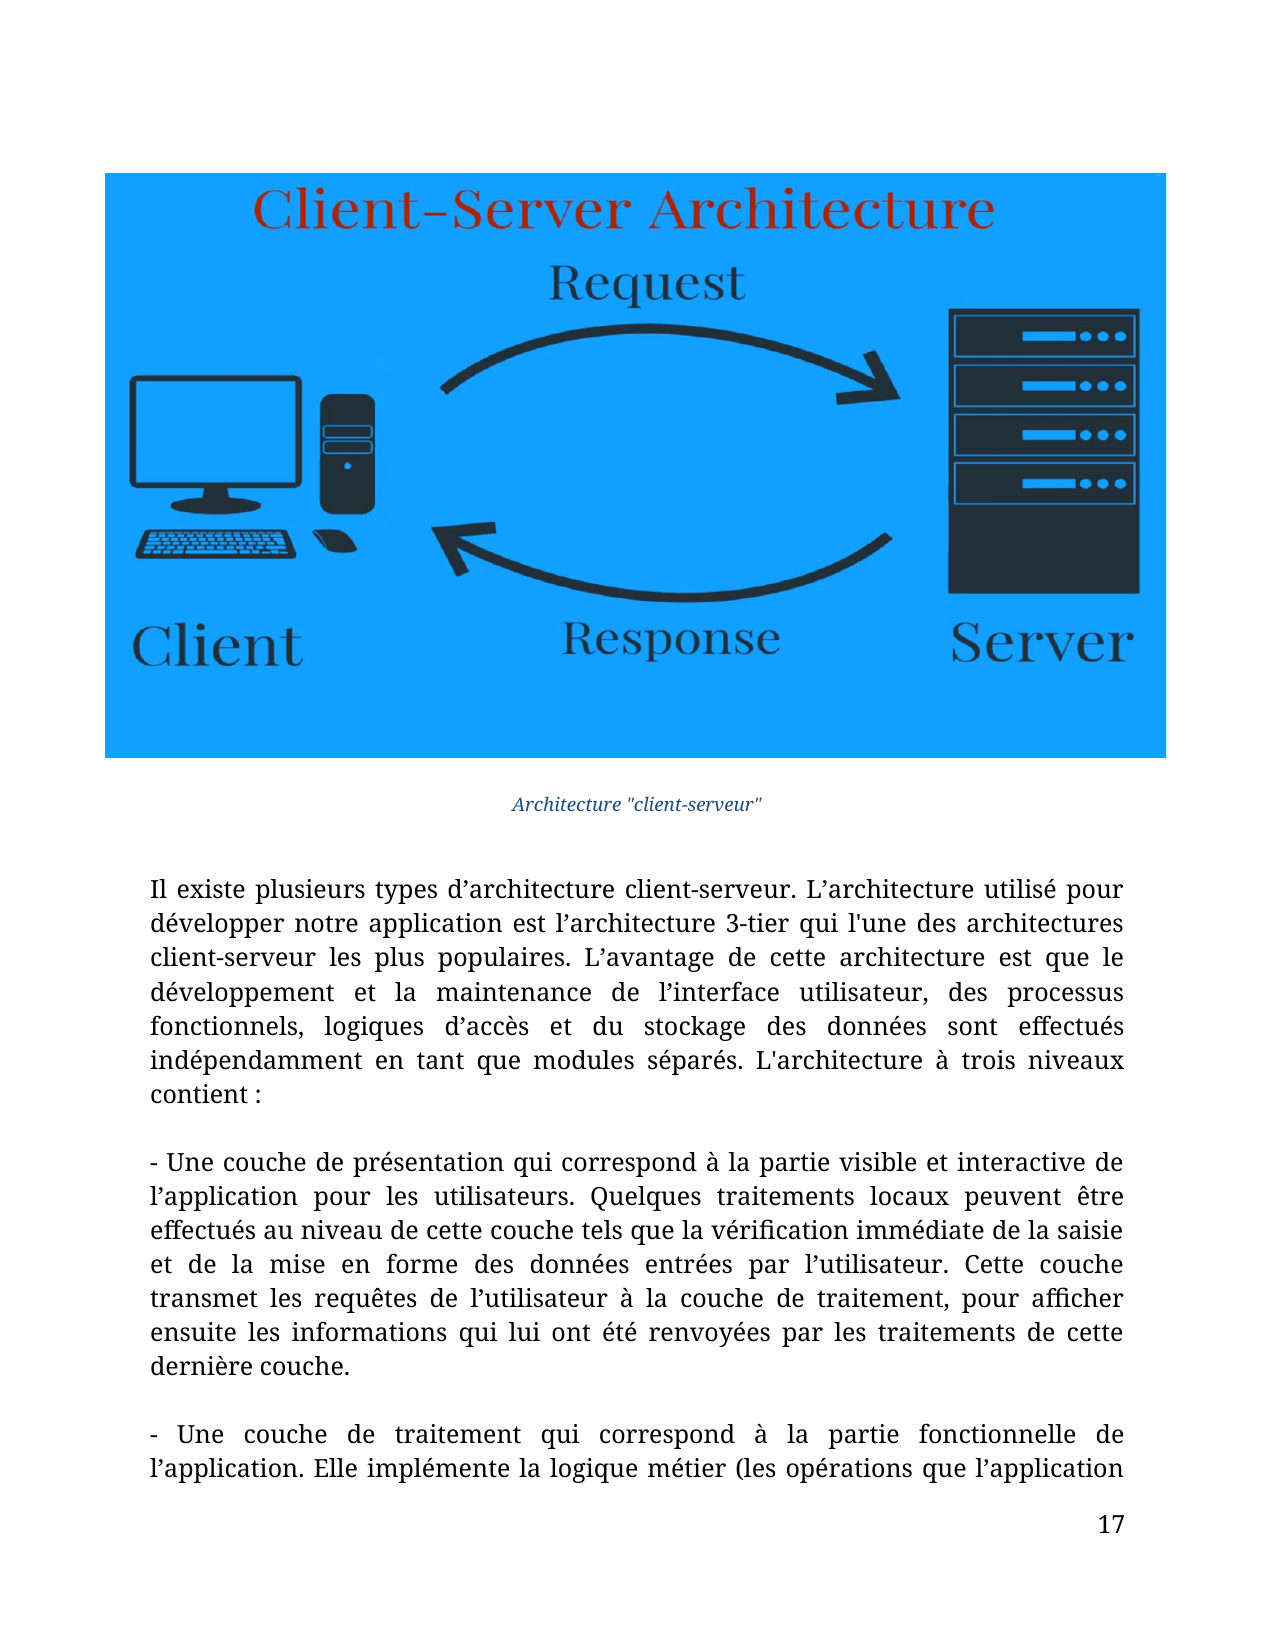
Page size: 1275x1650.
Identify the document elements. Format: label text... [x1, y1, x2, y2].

text Architecture "client-serveur" [150, 792, 1125, 817]
picture [105, 173, 1167, 758]
text - Une couche de présentation qui correspond à la partie visible et interactive de l’application pour les utilisateurs. Quelques traitements locaux peuvent être effectués au niveau de cette couche tels que la vérification immédiate de la saisie et de la mise en forme des données entrées par l’utilisateur. Cette couche transmet les requêtes de l’utilisateur à la couche de traitement, pour afficher ensuite les informations qui lui ont été renvoyées par les traitements de cette dernière couche. [150, 1144, 1125, 1383]
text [150, 1417, 1125, 1485]
text Il existe plusieurs types d’architecture client-serveur. L’architecture utilisé pour développer notre application est l’architecture 3-tier qui l'une des architectures client-serveur les plus populaires. L’avantage de cette architecture est que le développement et la maintenance de l’interface utilisateur, des processus fonctionnels, logiques d’accès et du stockage des données sont effectués indépendamment en tant que modules séparés. L'architecture à trois niveaux contient : [150, 872, 1125, 1110]
